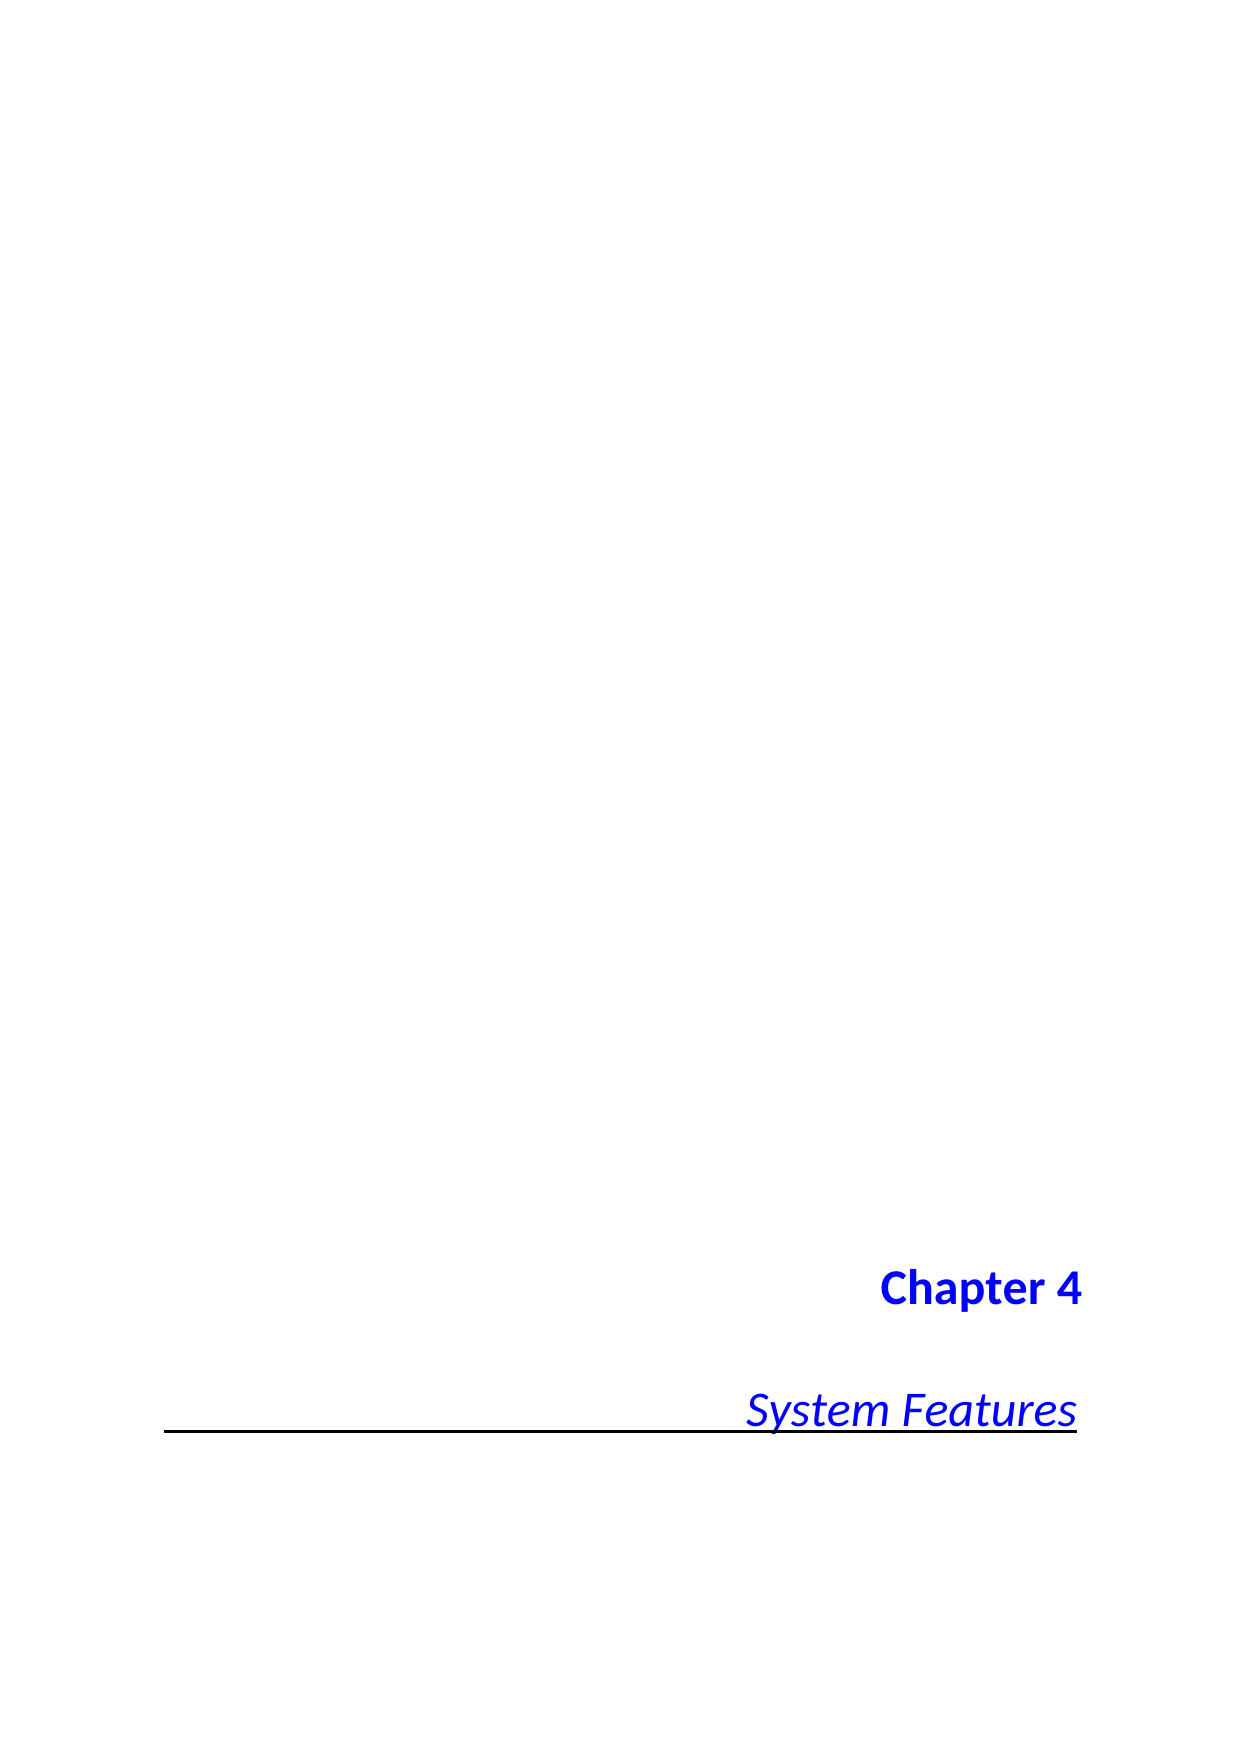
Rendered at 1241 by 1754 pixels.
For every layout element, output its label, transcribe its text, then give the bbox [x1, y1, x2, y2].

text Chapter 4 [112, 1256, 1082, 1317]
text IntroductionlllllllllllllllllllllllllllllSystem Features [112, 1378, 1082, 1439]
